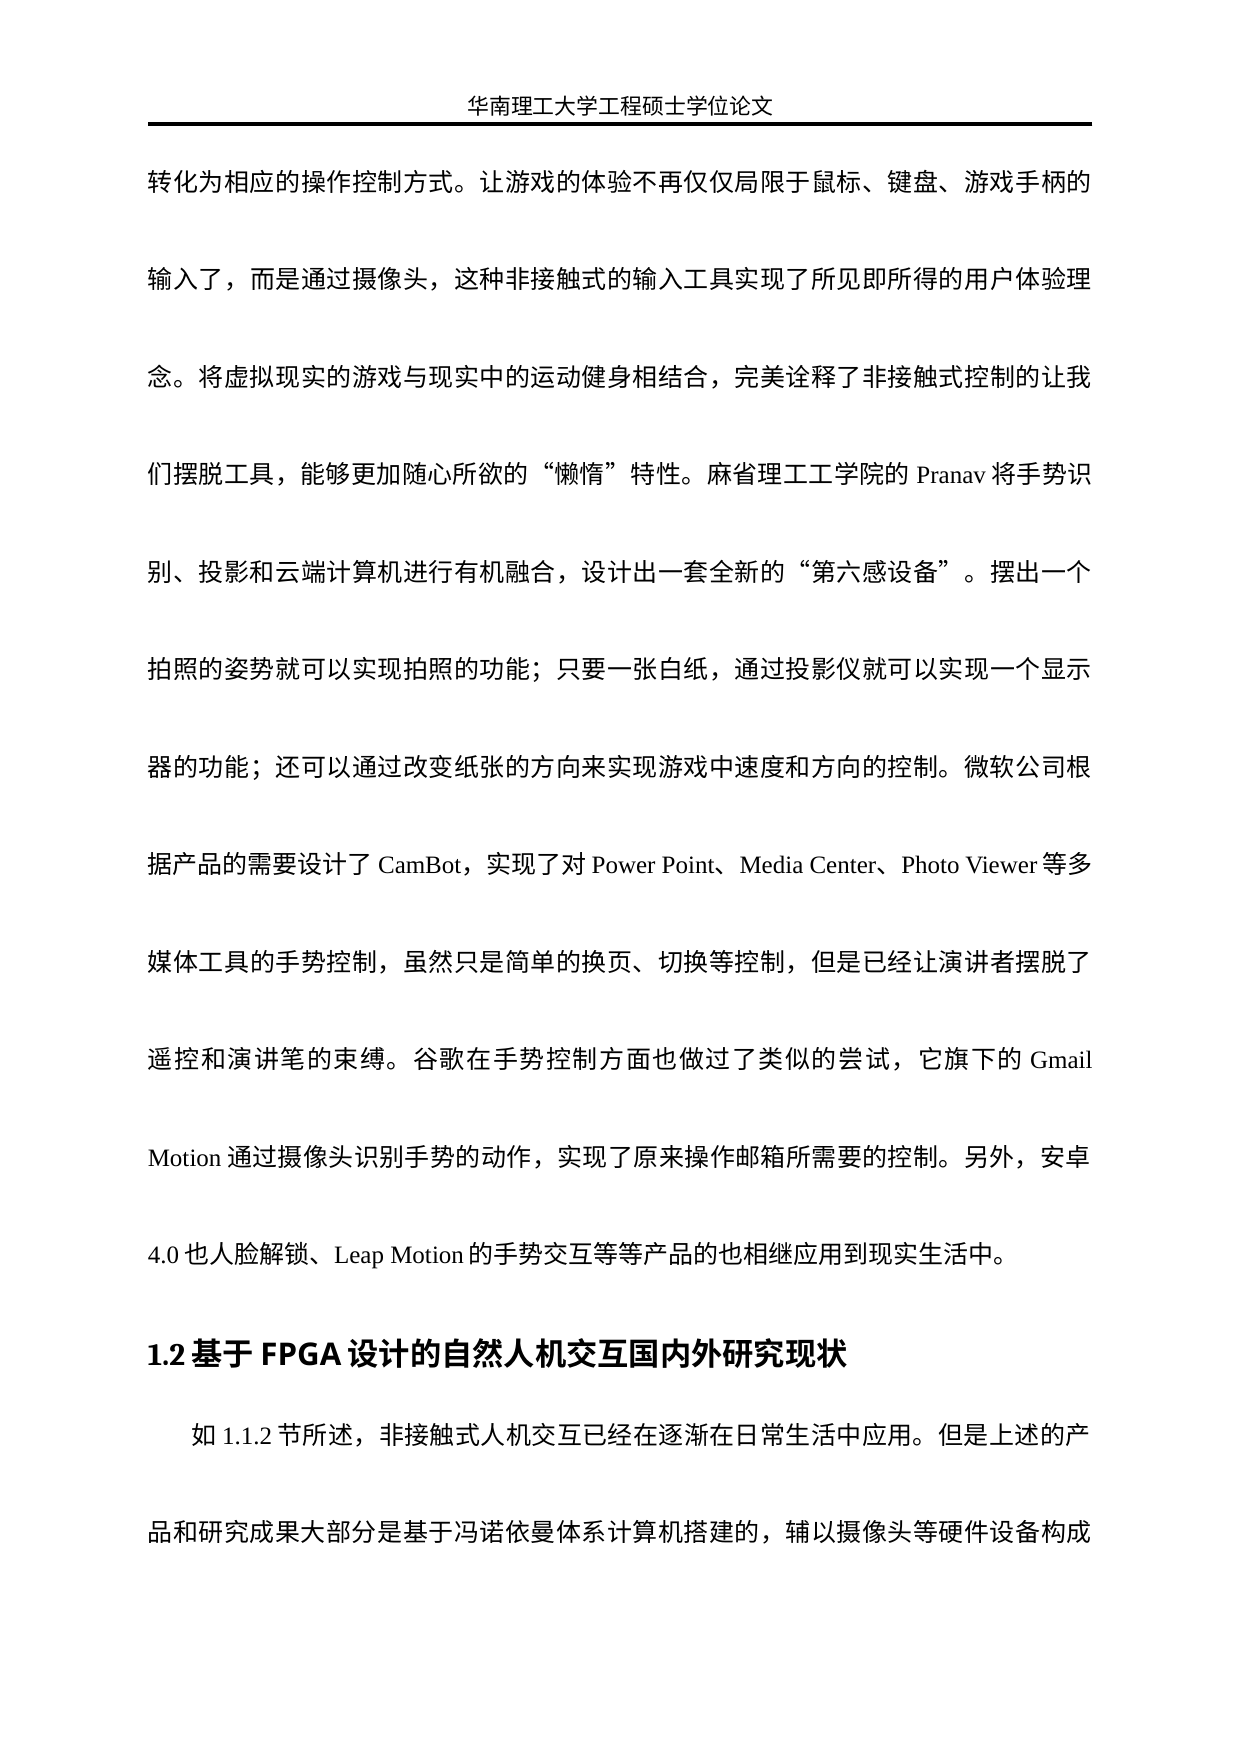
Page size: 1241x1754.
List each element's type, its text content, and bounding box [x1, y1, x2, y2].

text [148, 148, 1092, 1285]
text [148, 1401, 1092, 1563]
subtitle 1.2基于FPGA设计的自然人机交互国内外研究现状 [148, 1319, 1092, 1384]
